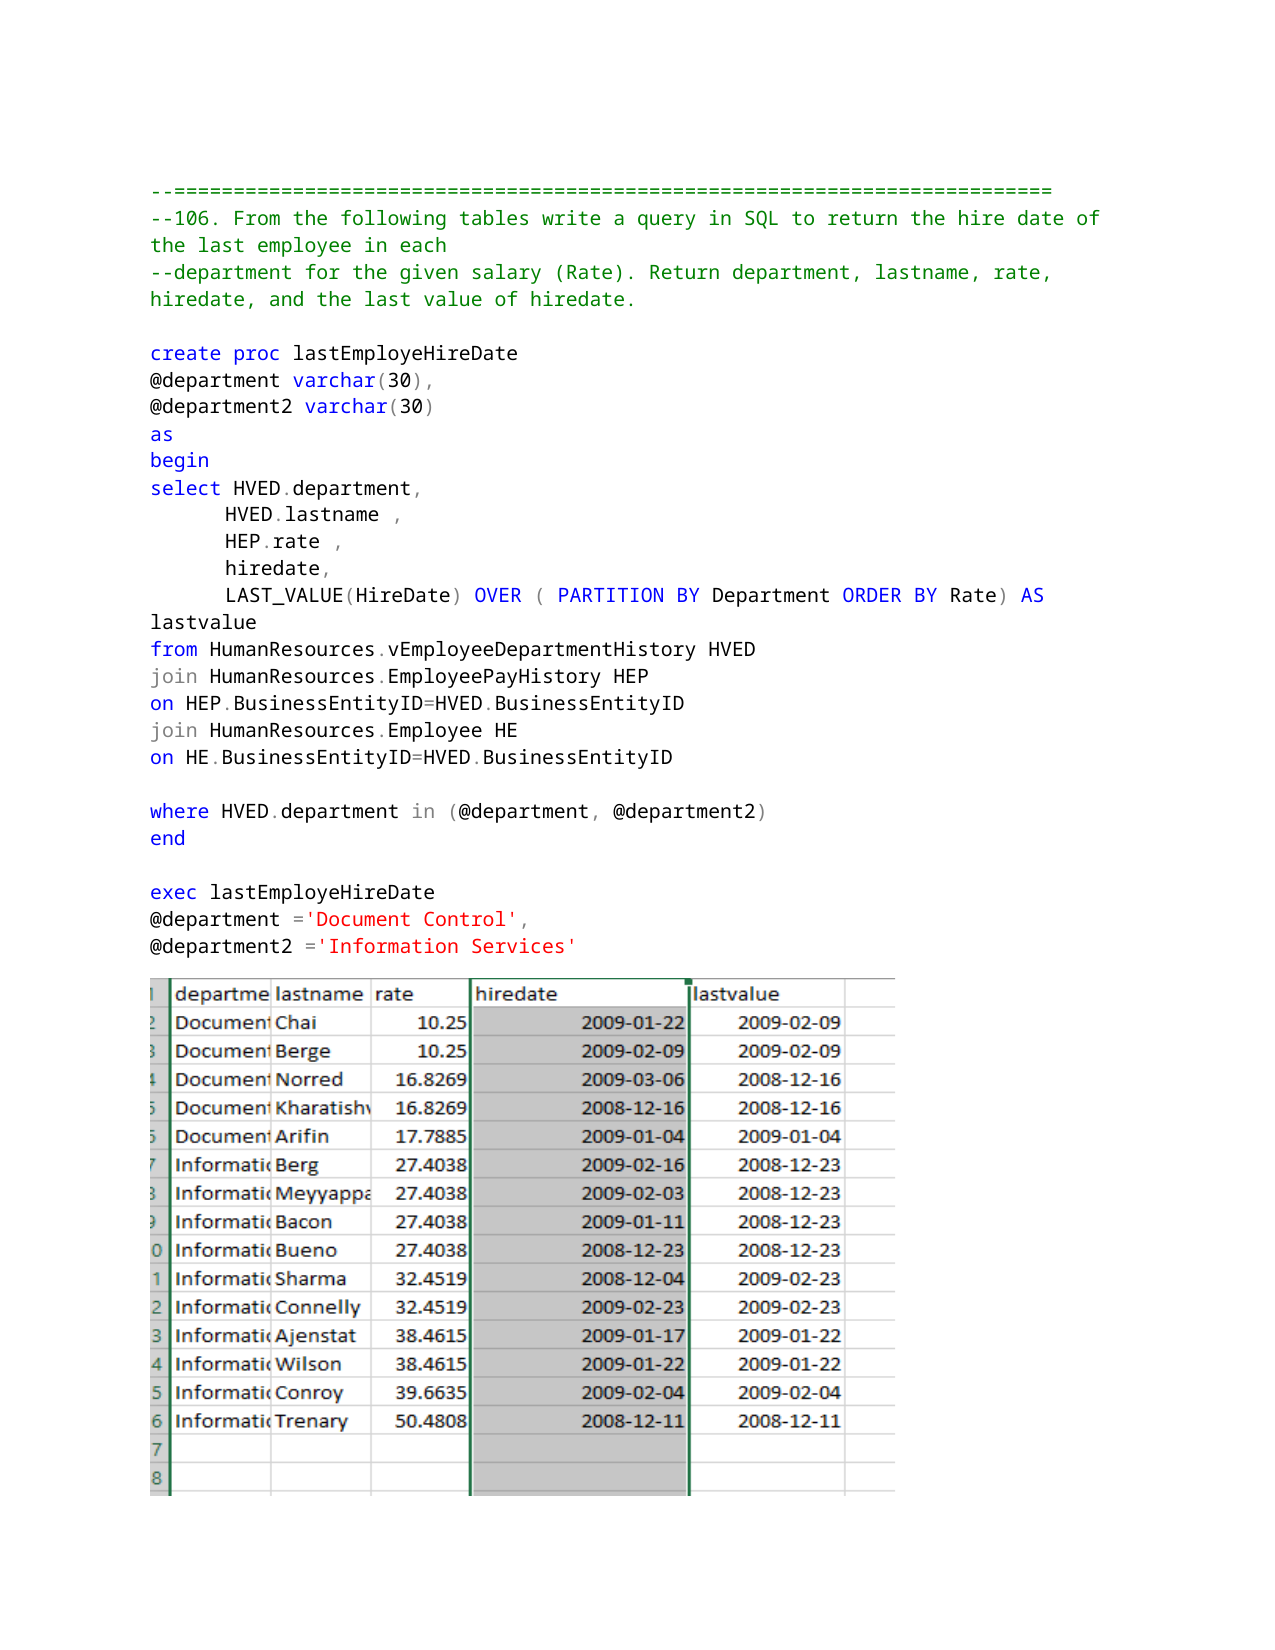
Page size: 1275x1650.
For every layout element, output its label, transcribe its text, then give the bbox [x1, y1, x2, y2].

text @department2 varchar(30) [150, 393, 1125, 420]
text @department varchar(30), [150, 366, 1125, 393]
text end [150, 824, 1125, 851]
text select HVED.department, [150, 474, 1125, 501]
text from HumanResources.vEmployeeDepartmentHistory HVED [150, 636, 1125, 663]
text join HumanResources.EmployeePayHistory HEP [150, 663, 1125, 689]
text @department ='Document Control', [150, 905, 1125, 932]
text create proc lastEmployeHireDate [150, 339, 1125, 366]
text HEP.rate , [150, 528, 1125, 555]
text LAST_VALUE(HireDate) OVER ( PARTITION BY Department ORDER BY Rate) AS lastvalue [150, 582, 1125, 636]
text join HumanResources.Employee HE [150, 717, 1125, 743]
text --========================================================================== [150, 177, 1125, 204]
picture [150, 978, 896, 1496]
text --106. From the following tables write a query in SQL to return the hire date of the last employee in each [150, 204, 1125, 258]
text exec lastEmployeHireDate [150, 878, 1125, 905]
text hiredate, [150, 555, 1125, 582]
text --department for the given salary (Rate). Return department, lastname, rate, hiredate, and the last value of hiredate. [150, 258, 1125, 312]
text on HE.BusinessEntityID=HVED.BusinessEntityID [150, 743, 1125, 771]
text as [150, 420, 1125, 447]
text @department2 ='Information Services' [150, 932, 1125, 959]
text where HVED.department in (@department, @department2) [150, 797, 1125, 824]
text on HEP.BusinessEntityID=HVED.BusinessEntityID [150, 689, 1125, 717]
text begin [150, 447, 1125, 474]
text HVED.lastname , [150, 501, 1125, 528]
